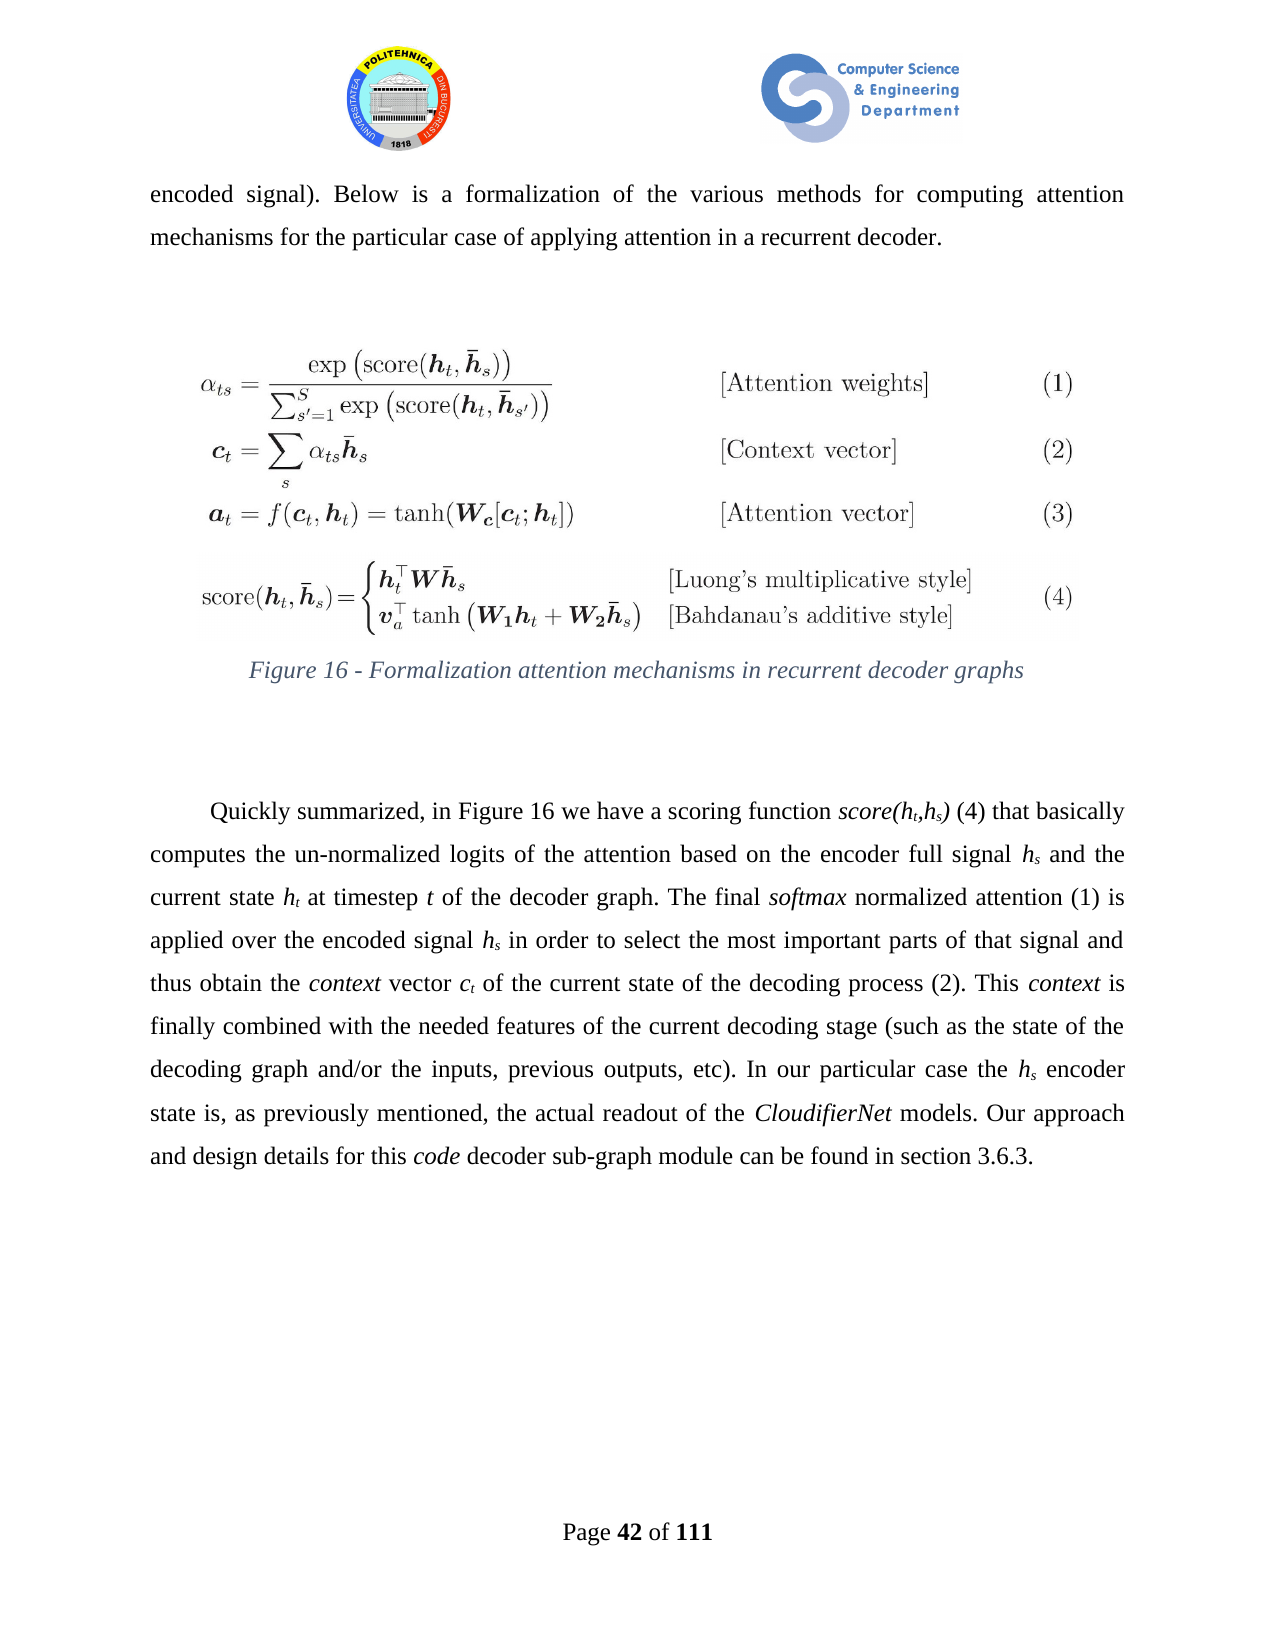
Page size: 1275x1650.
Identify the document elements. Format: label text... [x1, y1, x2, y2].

picture [346, 46, 451, 151]
picture [196, 552, 1079, 641]
text Quickly summarized, in Figure 16 we have a scoring function score(ht,hs) (4) that basically computes the un-normalized logits of the attention based on the encoder full signal hs and the current state ht at timestep t of the decoder graph. The final softmax normalized attention (1) is applied over the encoded signal hs in order to select the most important parts of that signal and thus obtain the context vector ct of the current state of the decoding process (2). This context is finally combined with the needed features of the current decoding stage (such as the state of the decoding graph and/or the inputs, previous outputs, etc). In our particular case the hs encoder state is, as previously mentioned, the actual readout of the CloudifierNet models. Our approach and design details for this code decoder sub-graph module can be found in section 3.5.3. [150, 796, 1125, 1169]
picture [760, 53, 963, 144]
picture [199, 341, 1076, 538]
